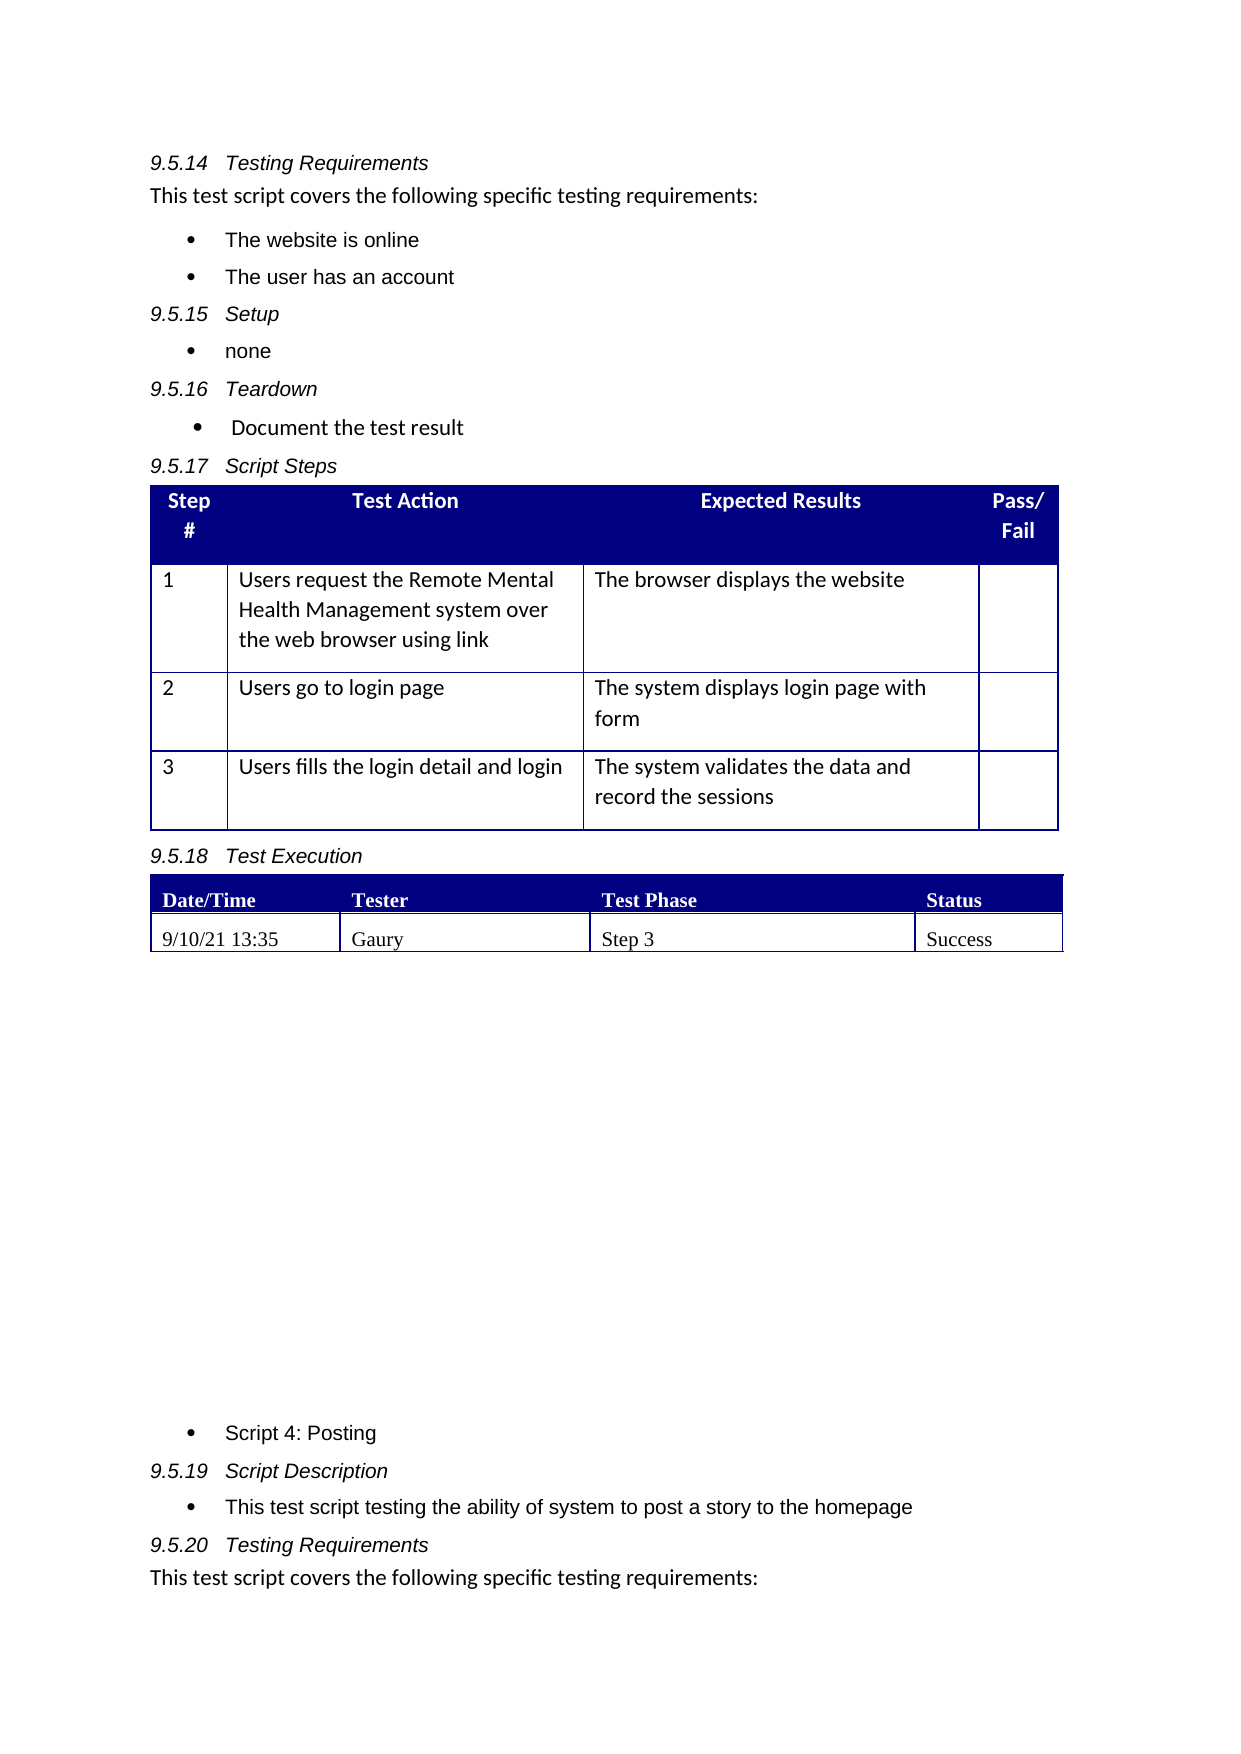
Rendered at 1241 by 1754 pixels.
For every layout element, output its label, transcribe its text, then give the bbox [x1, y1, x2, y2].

table_header Tester [341, 876, 589, 912]
table_cell Gaury [341, 914, 589, 951]
list This test script testing the ability of system to post a story to the homepage [187, 1495, 1090, 1519]
table_header Step # [152, 486, 227, 563]
list Document the test result [194, 413, 1090, 441]
table_header Test Phase [591, 876, 914, 912]
list The user has an account [187, 265, 1090, 289]
subtitle Teardown [150, 375, 1090, 400]
table_cell Users go to login page [228, 673, 583, 750]
subtitle Test Execution [150, 843, 1090, 868]
list none [187, 339, 1090, 363]
list The website is online [187, 228, 1090, 252]
table_cell Users request the Remote Mental Health Management system over the web browser using link [228, 565, 583, 672]
table_header Expected Results [584, 486, 978, 563]
subtitle Script Steps [150, 453, 1090, 478]
text This test script covers the following specific testing requirements: [150, 1563, 1090, 1591]
subtitle Testing Requirements [150, 150, 1090, 175]
list Script 4: Posting [187, 1421, 1090, 1445]
table_cell Step 3 [591, 914, 914, 951]
table_cell 1 [152, 565, 227, 672]
table_cell The system displays login page with form [584, 673, 978, 750]
table_cell [980, 565, 1057, 672]
table_cell 2 [152, 673, 227, 750]
table_cell [980, 673, 1057, 750]
table_cell The browser displays the website [584, 565, 978, 672]
table_cell 9/10/21 13:35 [152, 914, 339, 951]
table_header Pass/ Fail [980, 486, 1057, 563]
table_cell [980, 752, 1057, 829]
table_header Status [916, 876, 1062, 912]
table_cell The system validates the data and record the sessions [584, 752, 978, 829]
table_cell 3 [152, 752, 227, 829]
subtitle Script Description [150, 1457, 1090, 1482]
subtitle Setup [150, 301, 1090, 326]
table_header Test Action [228, 486, 583, 563]
table_cell Users fills the login detail and login [228, 752, 583, 829]
table_header Date/Time [152, 876, 339, 912]
subtitle Testing Requirements [150, 1531, 1090, 1556]
text This test script covers the following specific testing requirements: [150, 181, 1090, 209]
table_cell Success [916, 914, 1062, 951]
